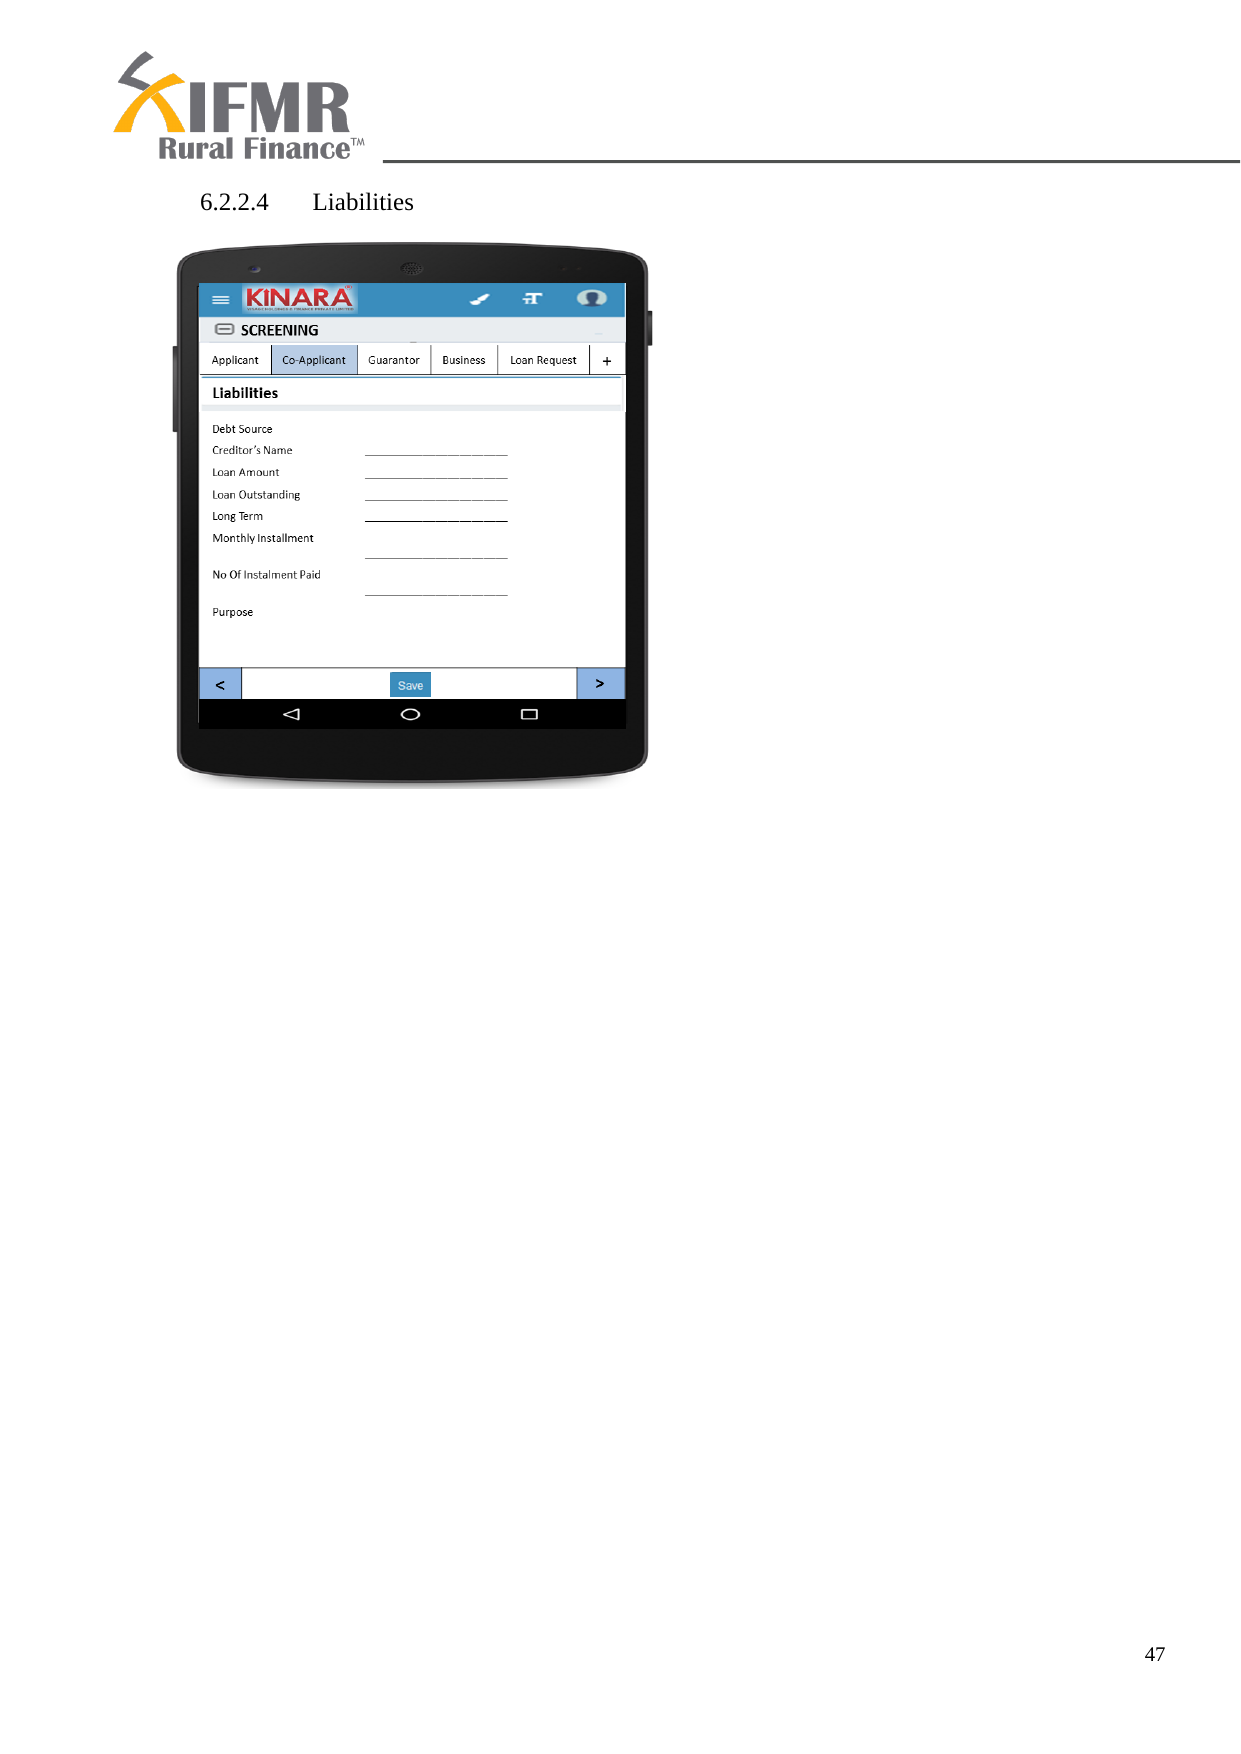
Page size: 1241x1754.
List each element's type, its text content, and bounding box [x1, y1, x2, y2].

list Liabilities [200, 187, 1165, 215]
picture [106, 45, 371, 166]
picture [162, 240, 661, 789]
